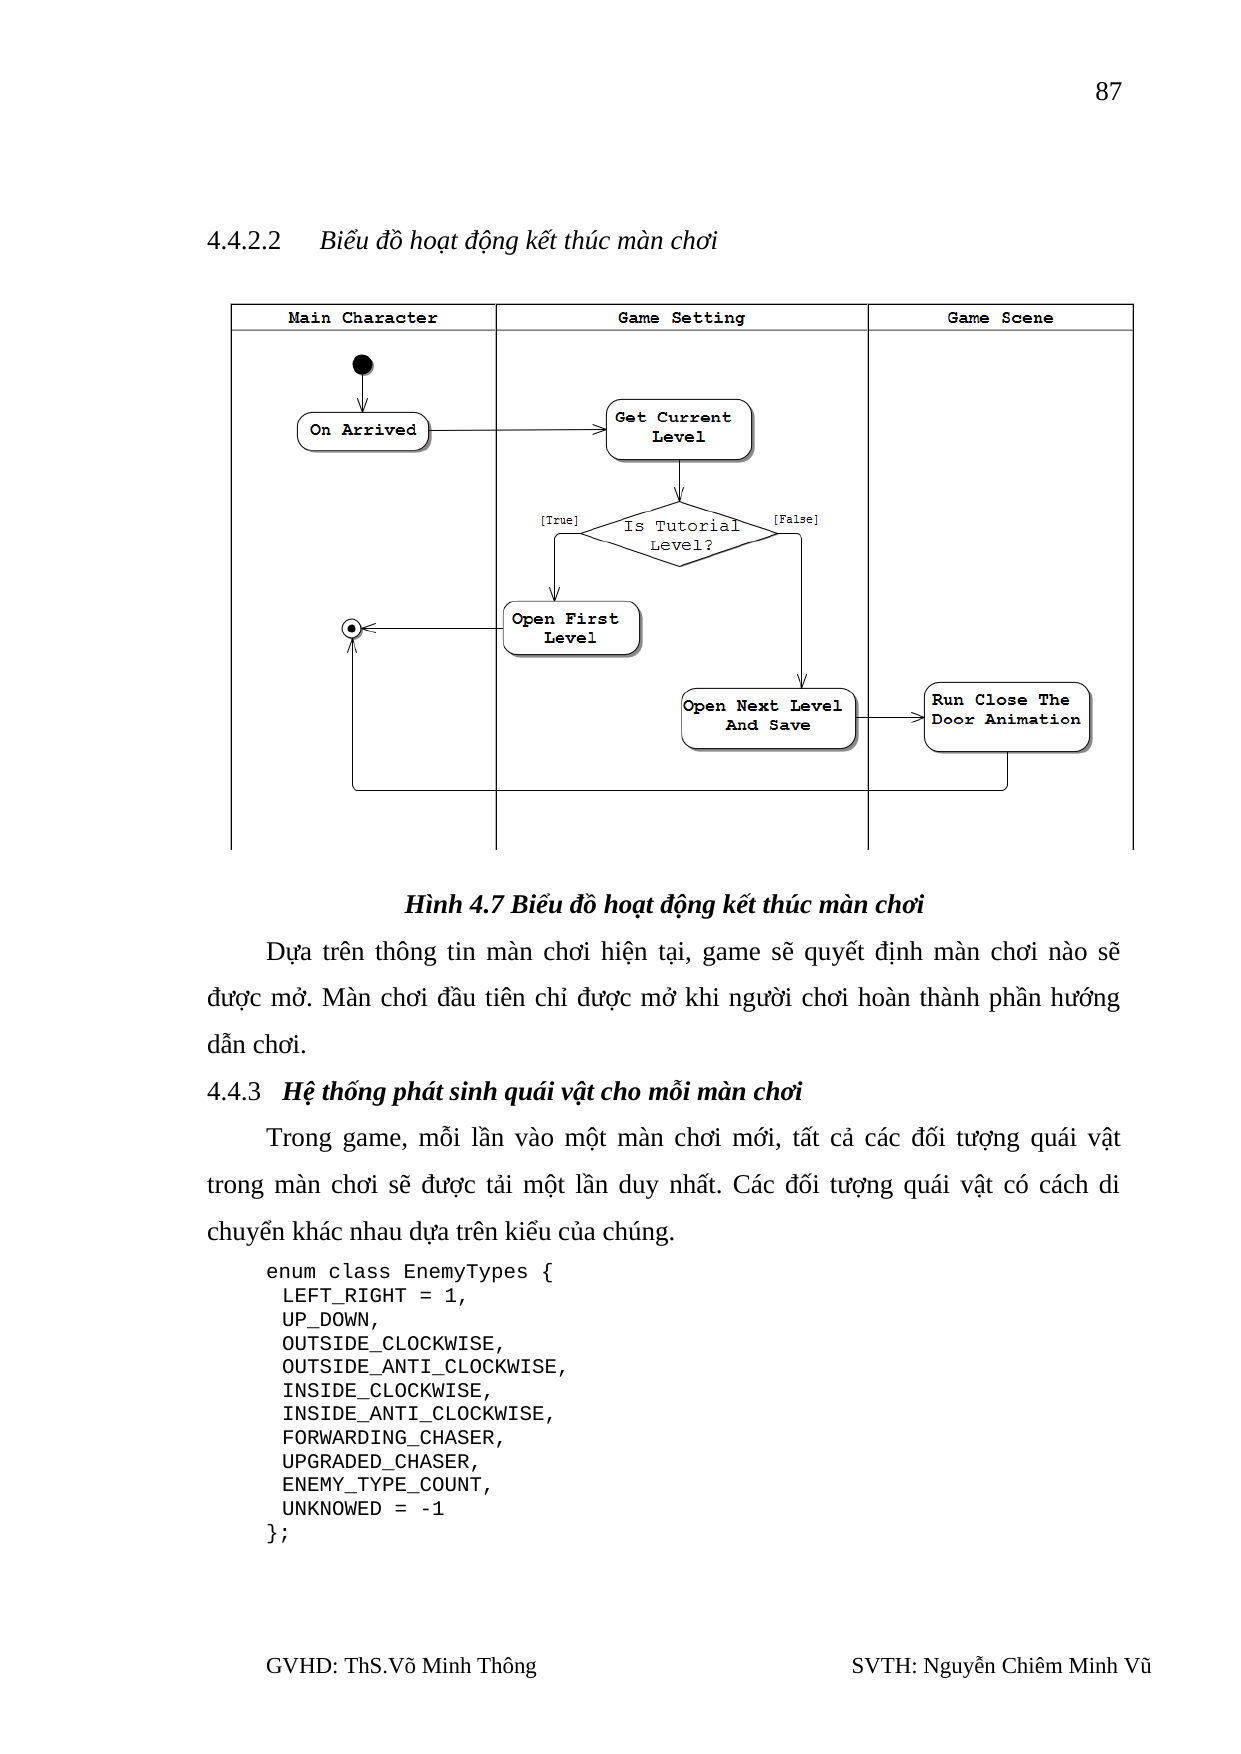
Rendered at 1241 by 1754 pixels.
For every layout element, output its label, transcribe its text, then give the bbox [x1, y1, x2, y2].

text Dựa trên thông tin màn chơi hiện tại, game sẽ quyết định màn chơi nào sẽ được mở. Màn chơi đầu tiên chỉ được mở khi người chơi hoàn thành phần hướng dẫn chơi. [207, 935, 1122, 1059]
subtitle Hình 4.7 Biểu đồ hoạt động kết thúc màn chơi [207, 888, 1122, 919]
text Trong game, mỗi lần vào một màn chơi mới, tất cả các đối tượng quái vật trong màn chơi sẽ được tải một lần duy nhất. Các đối tượng quái vật có cách di chuyển khác nhau dựa trên kiểu của chúng. [207, 1122, 1122, 1246]
text UP_DOWN, [266, 1309, 1122, 1332]
text FORWARDING_CHASER, [266, 1427, 1122, 1451]
text ENEMY_TYPE_COUNT, [266, 1474, 1122, 1498]
text UNKNOWED = -1 [266, 1498, 1122, 1522]
text INSIDE_CLOCKWISE, [266, 1380, 1122, 1403]
text enum class EnemyTypes { [266, 1262, 1122, 1285]
subtitle Hệ thống phát sinh quái vật cho mỗi màn chơi [207, 1075, 1122, 1106]
text INSIDE_ANTI_CLOCKWISE, [266, 1403, 1122, 1427]
text LEFT_RIGHT = 1, [266, 1285, 1122, 1309]
text OUTSIDE_CLOCKWISE, [266, 1332, 1122, 1356]
text UPGRADED_CHASER, [266, 1451, 1122, 1474]
text OUTSIDE_ANTI_CLOCKWISE, [266, 1356, 1122, 1380]
picture [206, 270, 1157, 873]
subtitle Biểu đồ hoạt động kết thúc màn chơi [207, 224, 1122, 255]
text }; [266, 1522, 1122, 1545]
